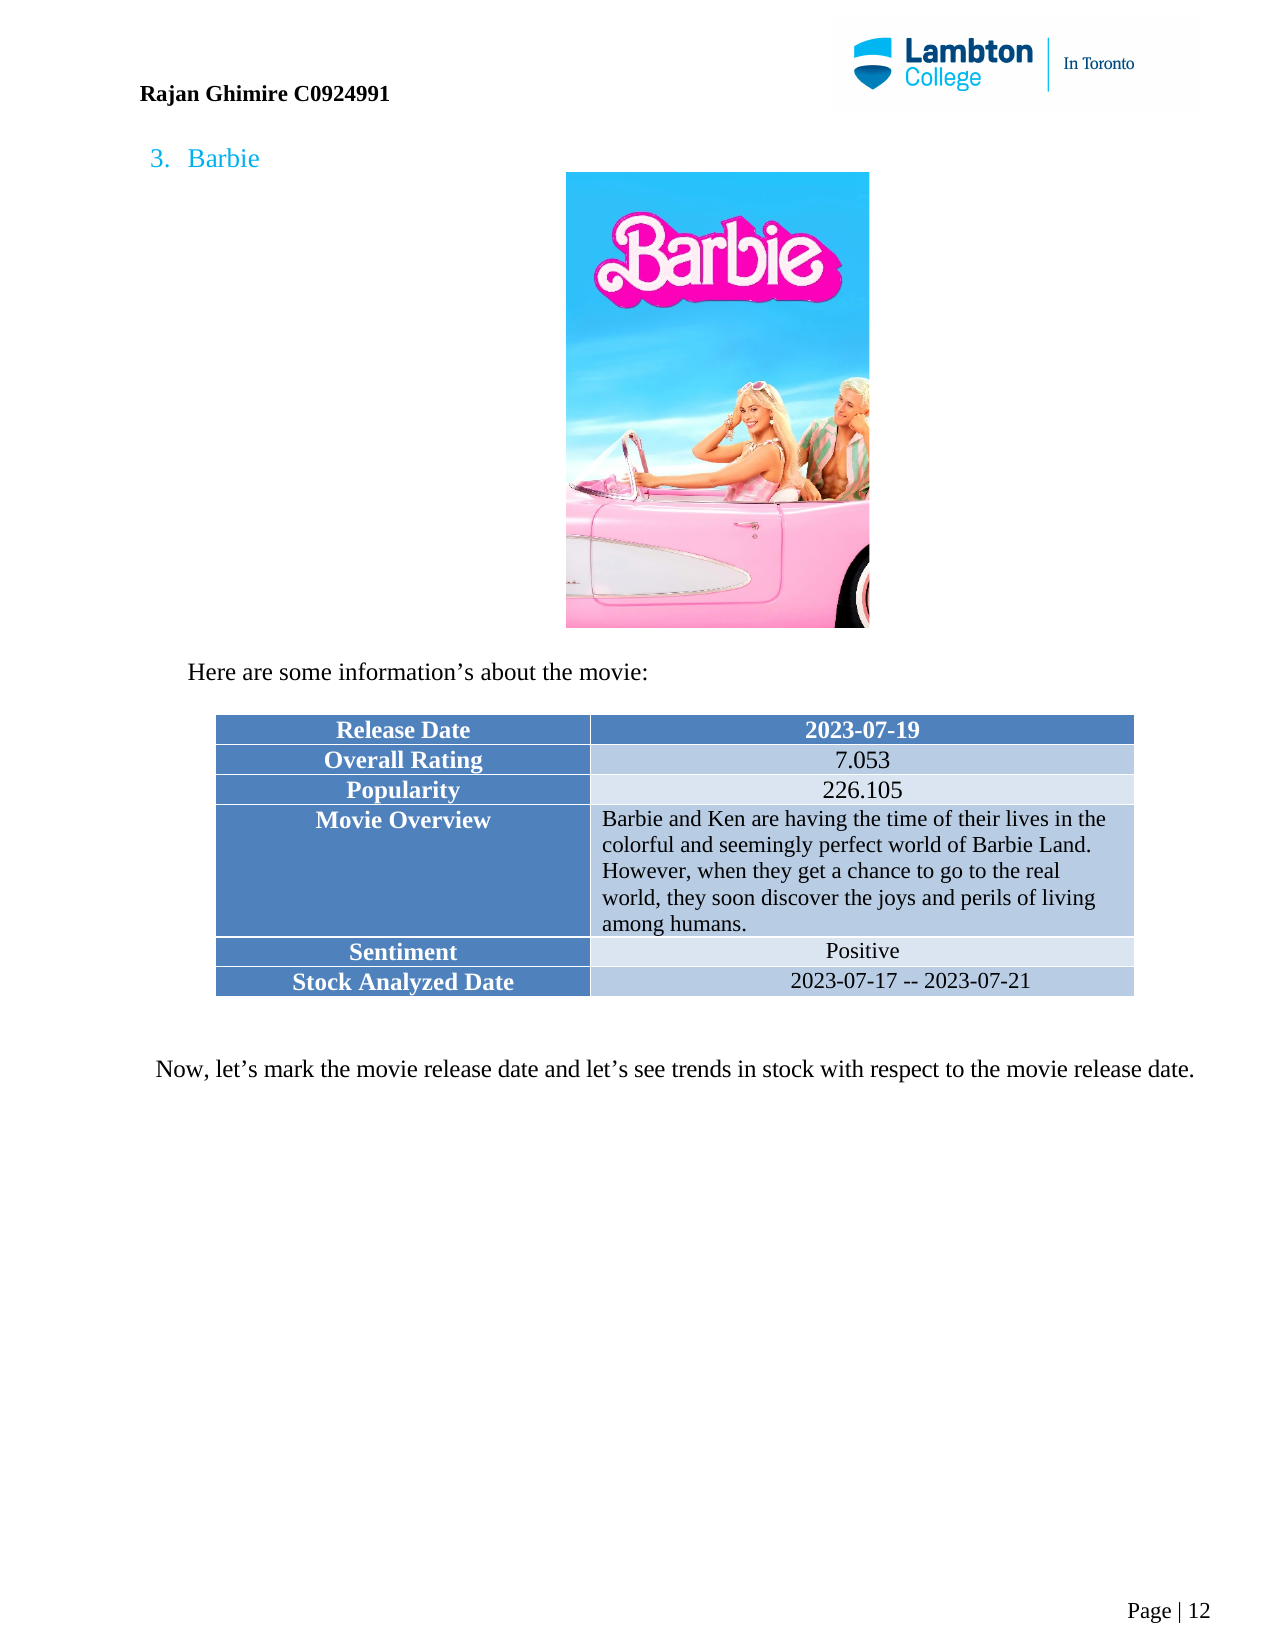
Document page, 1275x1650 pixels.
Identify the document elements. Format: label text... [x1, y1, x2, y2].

table_header Release Date [216, 715, 590, 744]
table_cell Barbie and Ken are having the time of their lives in the colorful and seemingly perfect world of Barbie Land. However, when they get a chance to go to the real world, they soon discover the joys and perils of living among humans. [591, 805, 1134, 936]
subtitle Now, let’s mark the movie release date and let’s see trends in stock with respect to the movie release date. [139, 1054, 1210, 1083]
table_cell 226.105 [591, 775, 1134, 804]
table_cell 7.053 [591, 745, 1134, 774]
table_cell Positive [591, 938, 1134, 966]
table_cell Overall Rating [216, 745, 590, 774]
table_cell Popularity [216, 775, 590, 804]
table_cell Sentiment [216, 938, 590, 966]
table_header 2023-07-19 [591, 715, 1134, 744]
picture [566, 172, 870, 628]
subtitle Here are some information’s about the movie: [187, 657, 1210, 686]
subtitle Barbie [150, 142, 1210, 173]
table_cell Stock Analyzed Date [216, 967, 590, 996]
table_cell 2023-07-17 -- 2023-07-21 [591, 967, 1134, 996]
table_cell Movie Overview [216, 805, 590, 936]
picture [830, 13, 1205, 115]
